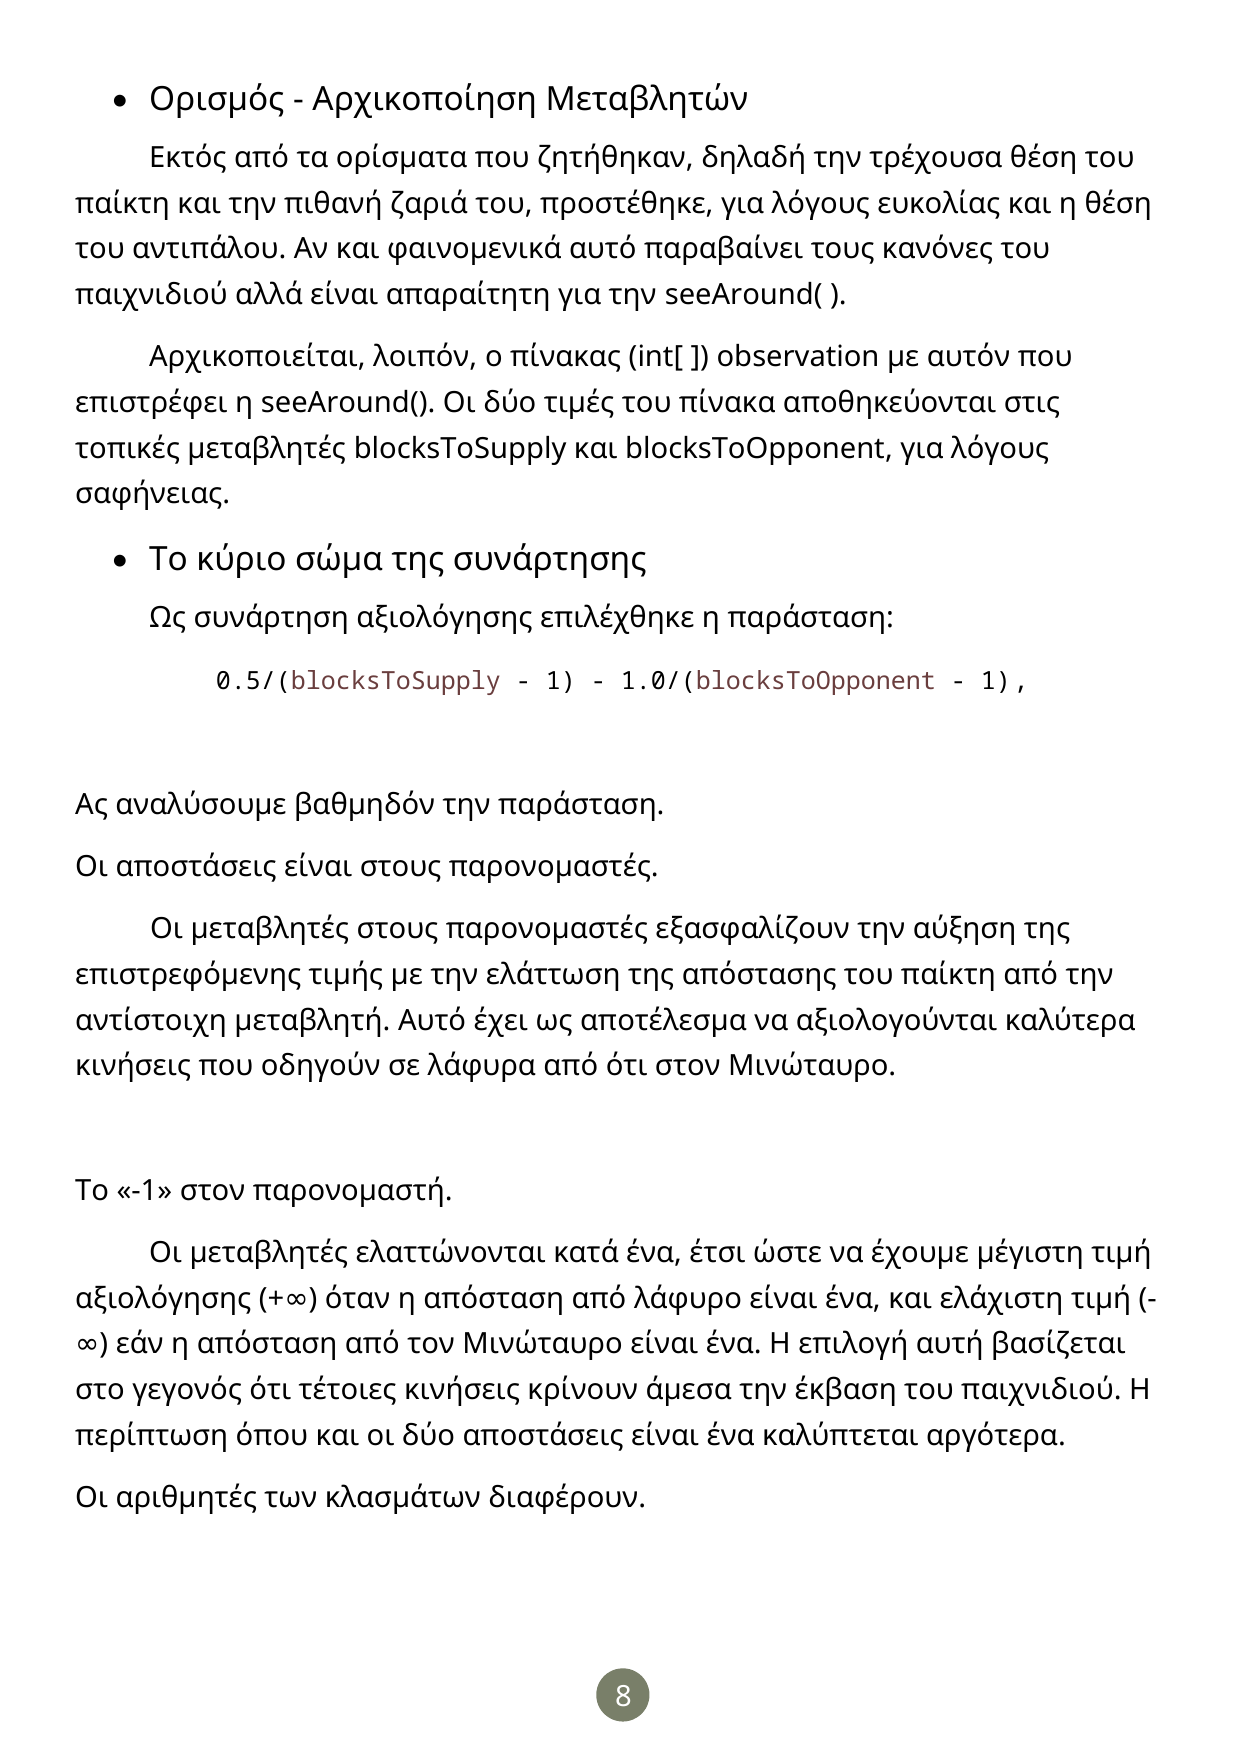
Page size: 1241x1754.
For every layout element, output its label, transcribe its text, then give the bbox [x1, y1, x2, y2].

text Οι αριθμητές των κλασμάτων διαφέρουν. [75, 1476, 1165, 1516]
text Ως συνάρτηση αξιολόγησης επιλέχθηκε η παράσταση: [75, 596, 1165, 636]
text Ας αναλύσουμε βαθμηδόν την παράσταση. [75, 783, 1165, 823]
subtitle Ορισμός - Αρχικοποίηση Μεταβλητών [111, 75, 1165, 120]
text Οι μεταβλητές ελαττώνονται κατά ένα, έτσι ώστε να έχουμε μέγιστη τιμή αξιολόγησης (+∞) όταν η απόσταση από λάφυρο είναι ένα, και ελάχιστη τιμή (-∞) εάν η απόσταση από τον Μινώταυρο είναι ένα. Η επιλογή αυτή βασίζεται στο γεγονός ότι τέτοιες κινήσεις κρίνουν άμεσα την έκβαση του παιχνιδιού. Η περίπτωση όπου και οι δύο αποστάσεις είναι ένα καλύπτεται αργότερα. [75, 1231, 1165, 1454]
text Το «-1» στον παρονομαστή. [75, 1169, 1165, 1209]
text Αρχικοποιείται, λοιπόν, o πίνακας (int[ ]) observation με αυτόν που επιστρέφει η seeAround(). Οι δύο τιμές του πίνακα αποθηκεύονται στις τοπικές μεταβλητές blocksToSupply και blocksToOpponent, για λόγους σαφήνειας. [75, 336, 1165, 512]
text Οι μεταβλητές στους παρονομαστές εξασφαλίζουν την αύξηση της επιστρεφόμενης τιμής με την ελάττωση της απόστασης του παίκτη από την αντίστοιχη μεταβλητή. Αυτό έχει ως αποτέλεσμα να αξιολογούνται καλύτερα κινήσεις που οδηγούν σε λάφυρα από ότι στον Μινώταυρο. [75, 908, 1165, 1084]
text Εκτός από τα ορίσματα που ζητήθηκαν, δηλαδή την τρέχουσα θέση του παίκτη και την πιθανή ζαριά του, προστέθηκε, για λόγους ευκολίας και η θέση του αντιπάλου. Αν και φαινομενικά αυτό παραβαίνει τους κανόνες του παιχνιδιού αλλά είναι απαραίτητη για την seeAround( ). [75, 136, 1165, 313]
subtitle Το κύριο σώμα της συνάρτησης [111, 535, 1165, 580]
text Οι αποστάσεις είναι στους παρονομαστές. [75, 845, 1165, 885]
text 0.5/(blocksToSupply - 1) - 1.0/(blocksToOpponent - 1) , [75, 658, 1165, 698]
